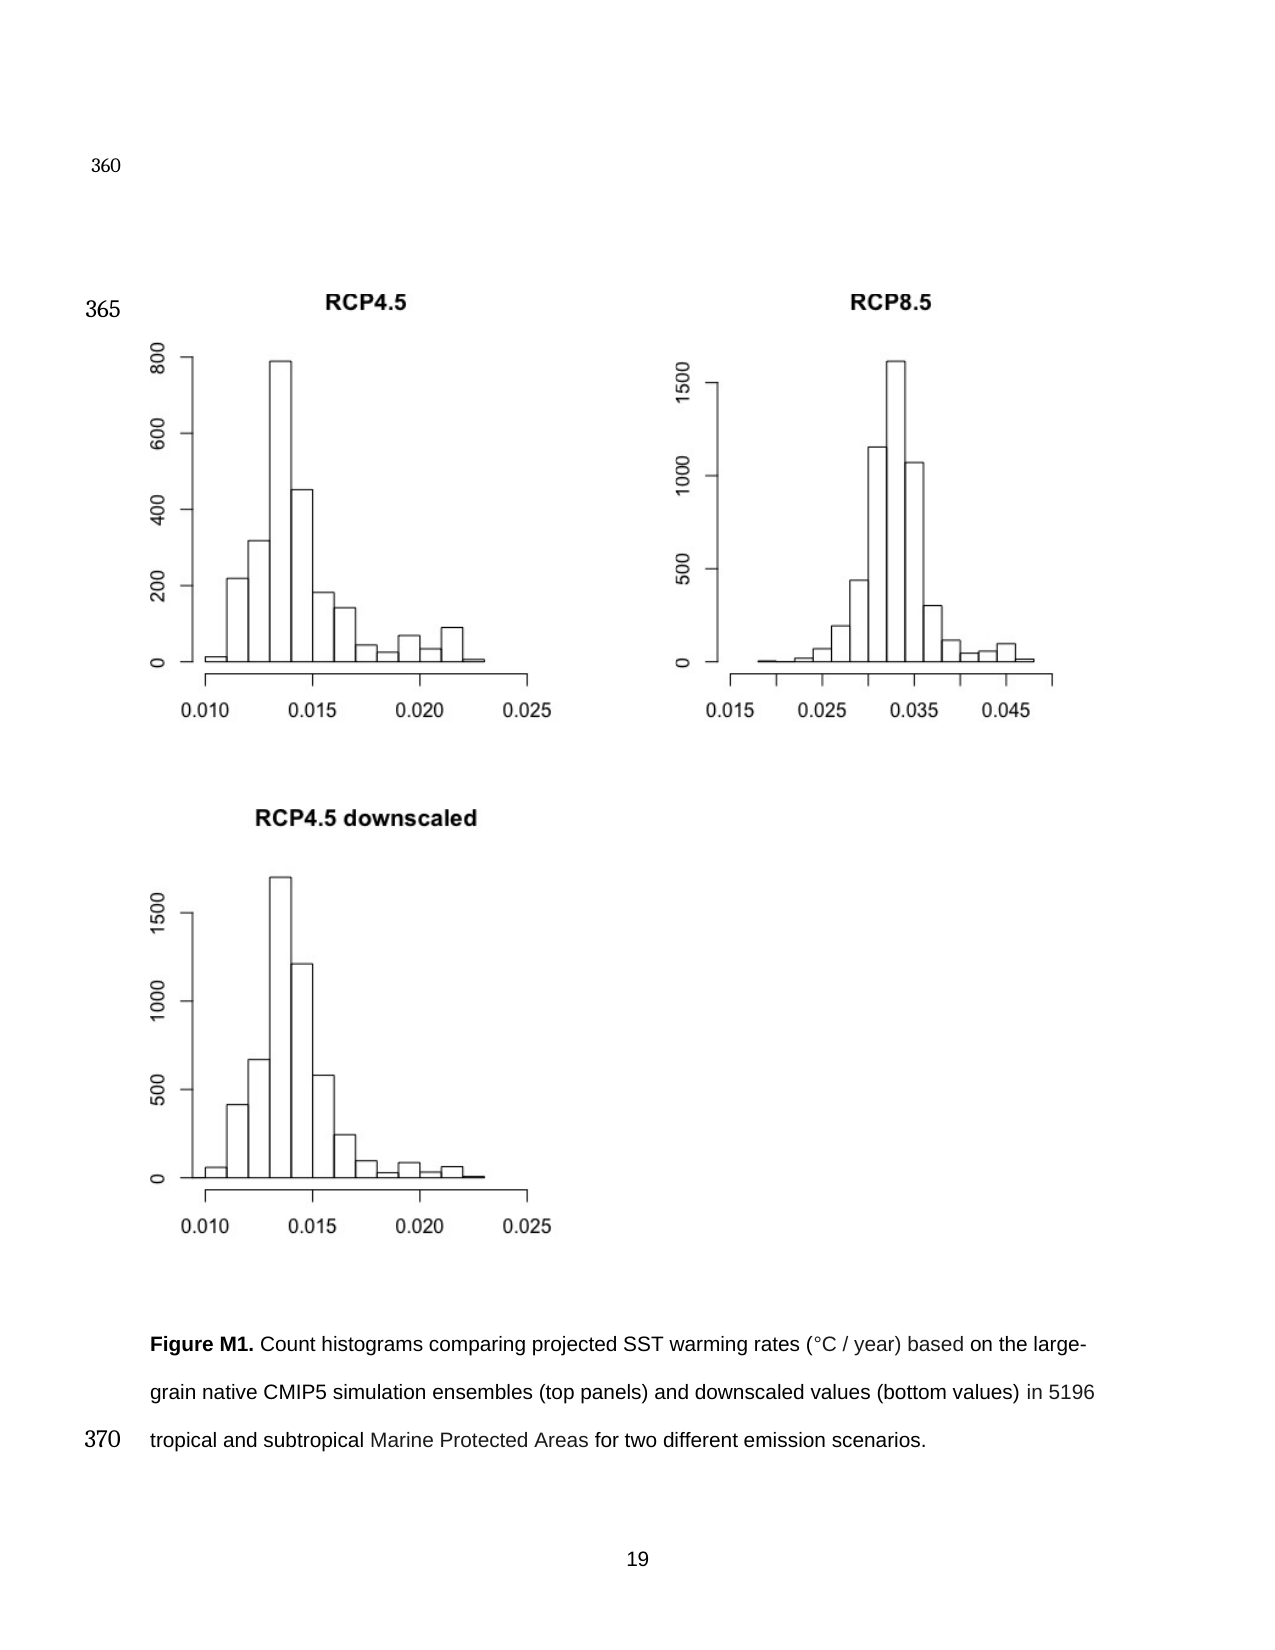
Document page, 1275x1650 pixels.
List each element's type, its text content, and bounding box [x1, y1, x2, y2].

picture [150, 294, 600, 744]
picture [150, 809, 600, 1260]
picture [675, 294, 1126, 744]
